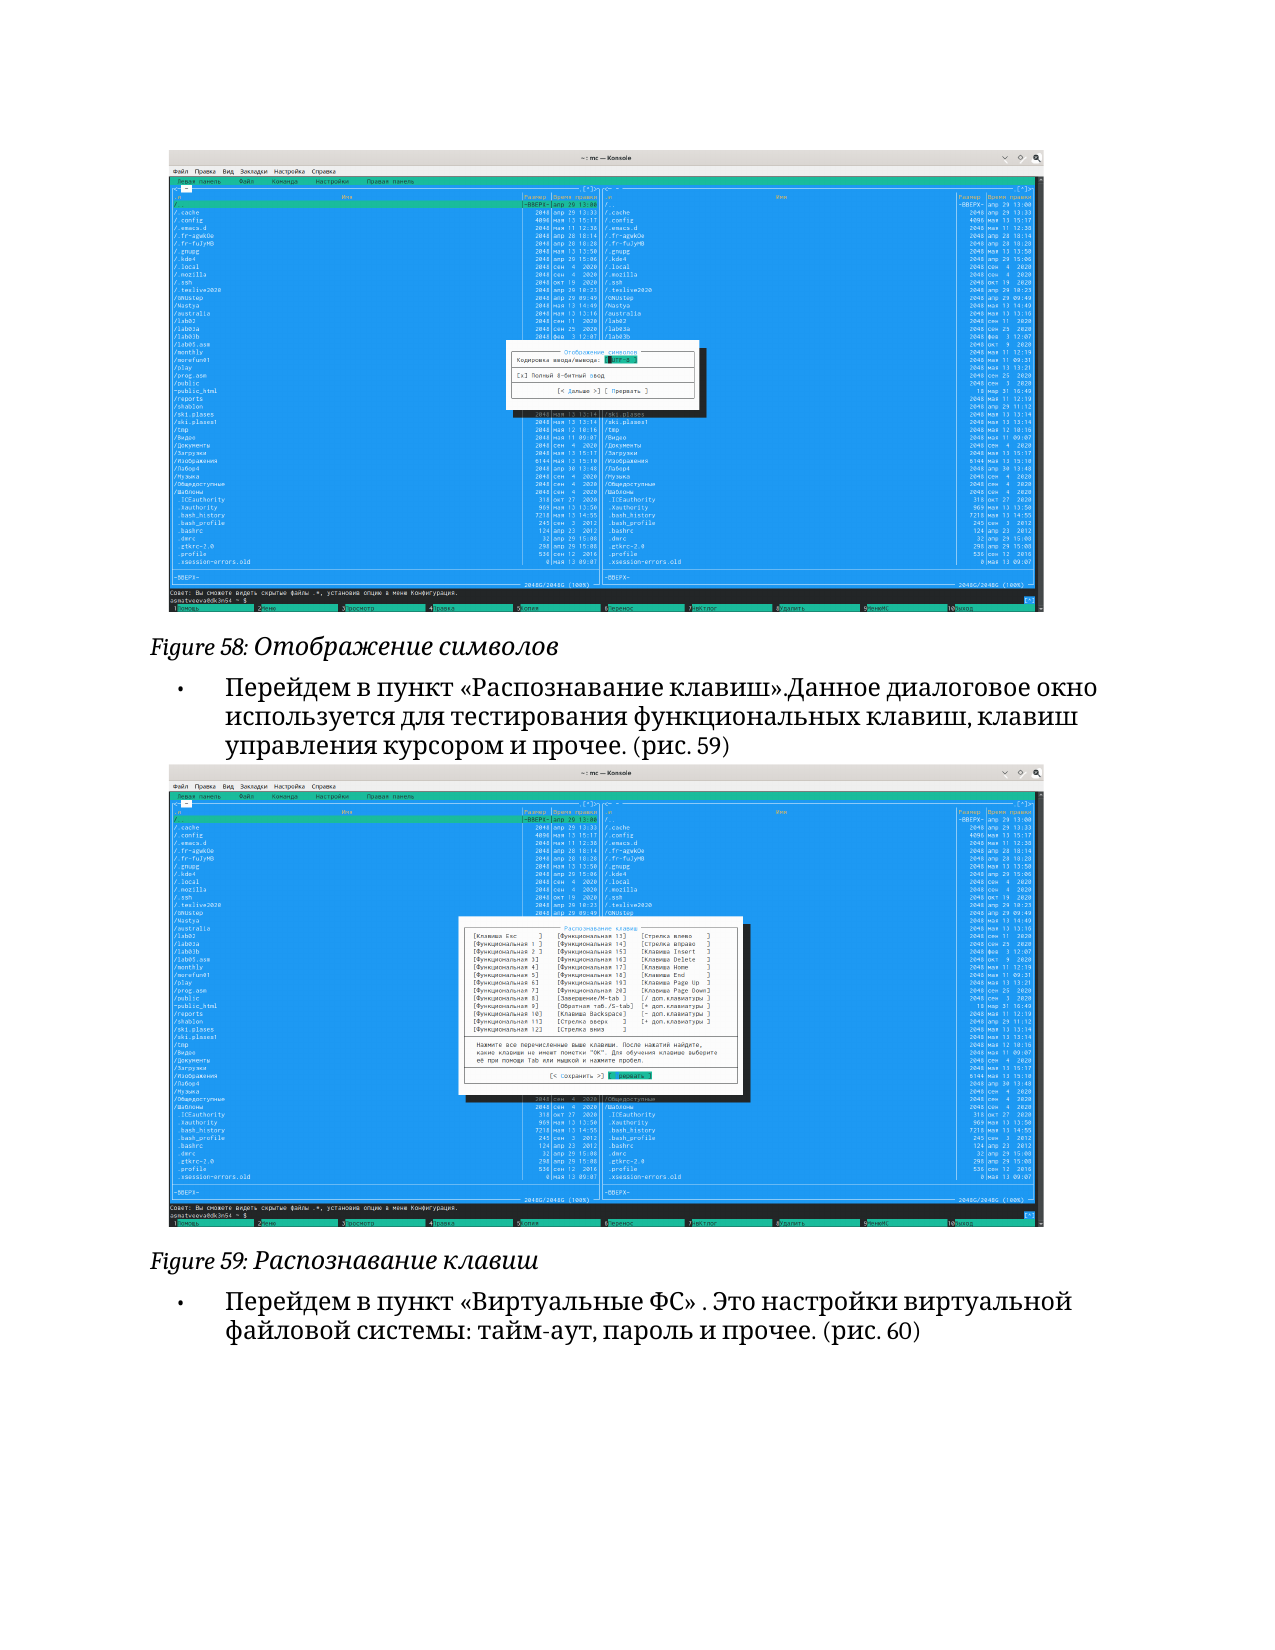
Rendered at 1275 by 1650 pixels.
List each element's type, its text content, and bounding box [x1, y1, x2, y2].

list Перейдем в пункт «Распознавание клавиш».Данное диалоговое окно используется для тестирования функциональных клавиш, клавиш управления курсором и прочее. (рис. 59) [175, 674, 1125, 760]
picture [168, 764, 1044, 1227]
picture [168, 150, 1044, 612]
list Перейдем в пункт «Виртуальные ФС» . Это настройки виртуальной файловой системы: тайм-аут, пароль и прочее. (рис. 60) [175, 1288, 1125, 1346]
text Figure 59: Распознавание клавиш [150, 1247, 1125, 1276]
text Figure 58: Отображение символов [150, 633, 1125, 662]
